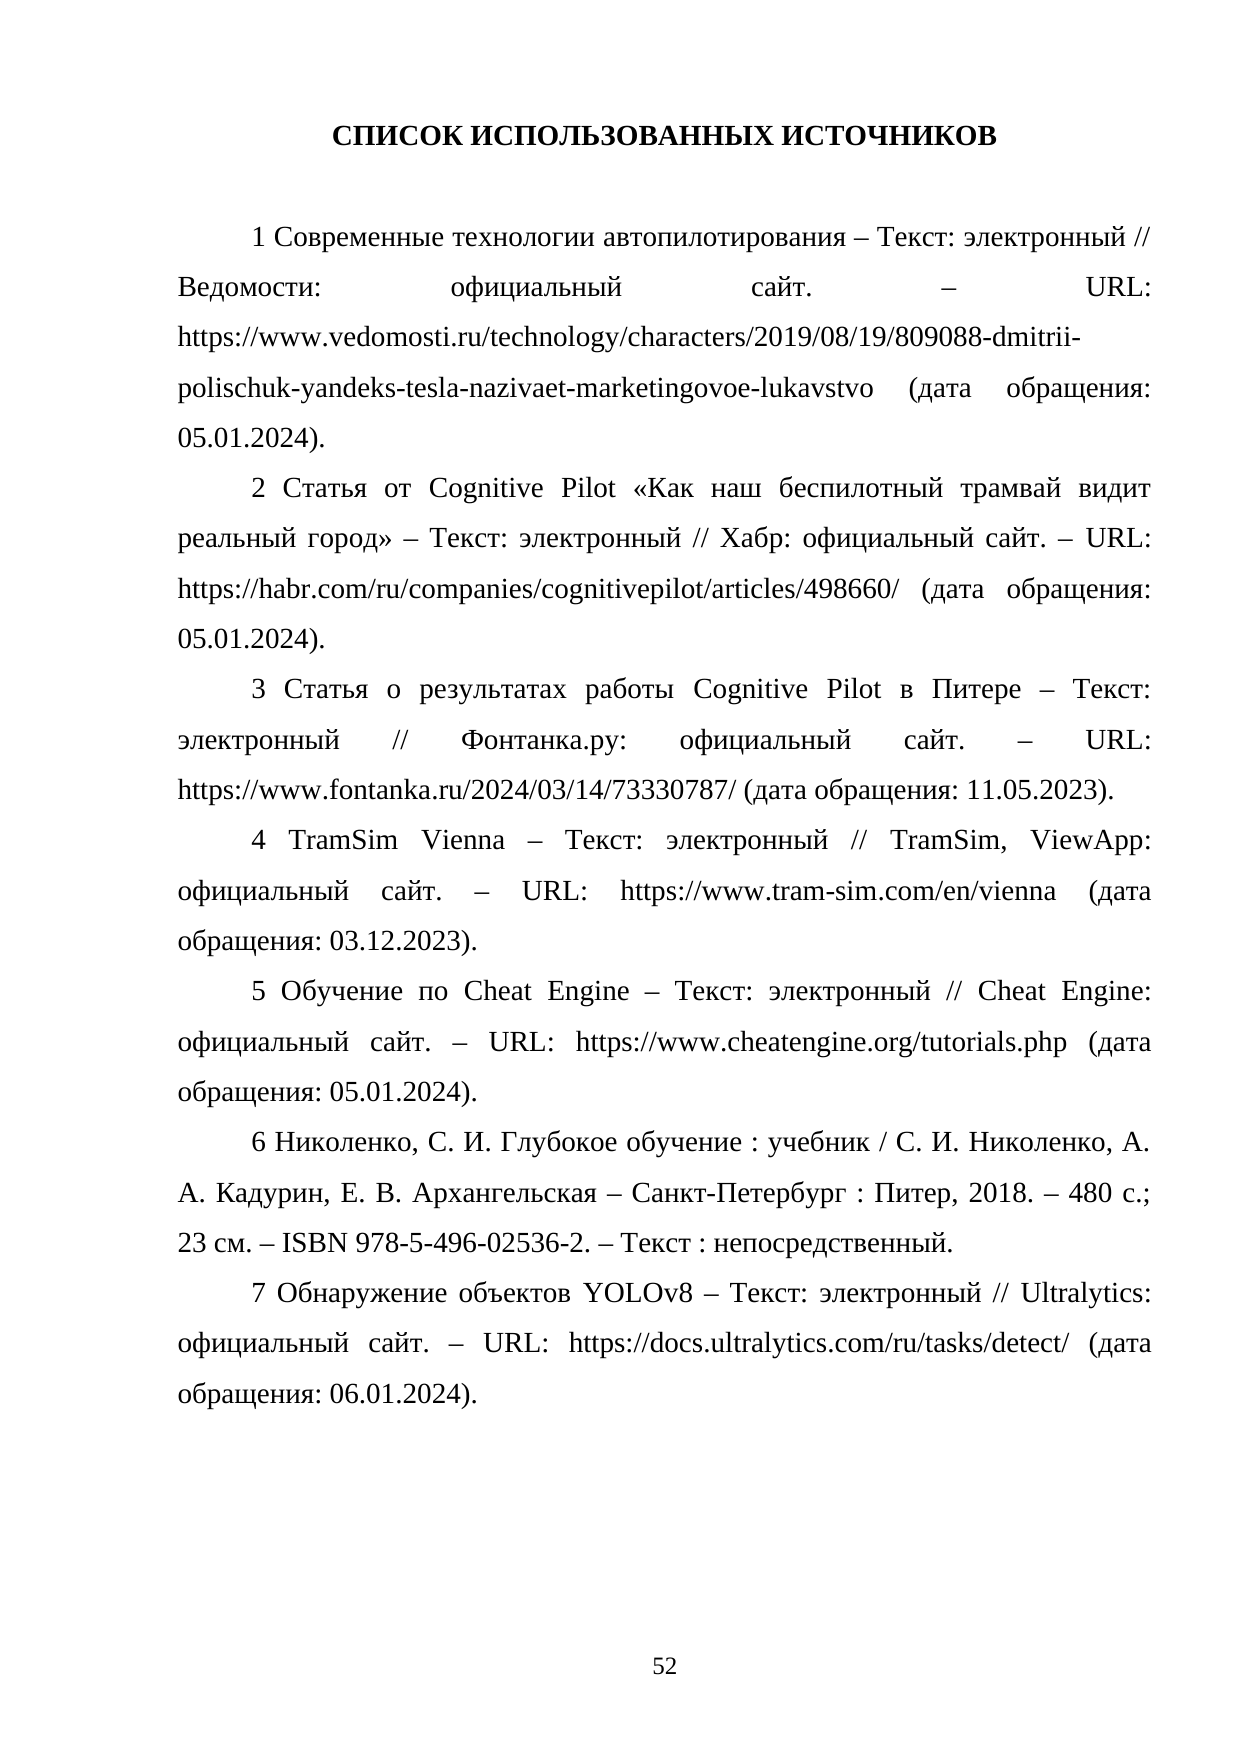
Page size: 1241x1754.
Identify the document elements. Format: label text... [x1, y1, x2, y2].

text 2 Статья от Cognitive Pilot «Как наш беспилотный трамвай видит реальный город» – Текст: электронный // Хабр: официальный сайт. – URL: https://habr.com/ru/companies/cognitivepilot/articles/498660/ (дата обращения: 05.01.2024). [177, 470, 1152, 655]
text 1 Современные технологии автопилотирования – Текст: электронный // Ведомости: официальный сайт. – URL: https://www.vedomosti.ru/technology/characters/2019/08/19/809088-dmitrii-polischuk-yandeks-tesla-nazivaet-marketingovoe-lukavstvo (дата обращения: 05.01.2024). [177, 219, 1152, 453]
text 3 Статья о результатах работы Cognitive Pilot в Питере – Текст: электронный // Фонтанка.ру: официальный сайт. – URL: https://www.fontanka.ru/2024/03/14/73330787/ (дата обращения: 11.05.2023). [177, 672, 1152, 806]
text 6 Николенко, С. И. Глубокое обучение : учебник / С. И. Николенко, А. А. Кадурин, Е. В. Архангельская – Санкт-Петербург : Питер, 2018. – 480 с.; 23 см. – ISBN 978-5-496-02536-2. – Текст : непосредственный. [177, 1124, 1152, 1258]
subtitle СПИСОК ИСПОЛЬЗОВАННЫХ ИСТОЧНИКОВ [177, 118, 1152, 152]
text 7 Обнаружение объектов YOLOv8 – Текст: электронный // Ultralytics: официальный сайт. – URL: https://docs.ultralytics.com/ru/tasks/detect/ (дата обращения: 06.01.2024). [177, 1275, 1152, 1409]
text 5 Обучение по Cheat Engine – Текст: электронный // Cheat Engine: официальный сайт. – URL: https://www.cheatengine.org/tutorials.php (дата обращения: 05.01.2024). [177, 973, 1152, 1108]
text 4 TramSim Vienna – Текст: электронный // TramSim, ViewApp: официальный сайт. – URL: https://www.tram-sim.com/en/vienna (дата обращения: 03.12.2023). [177, 822, 1152, 957]
